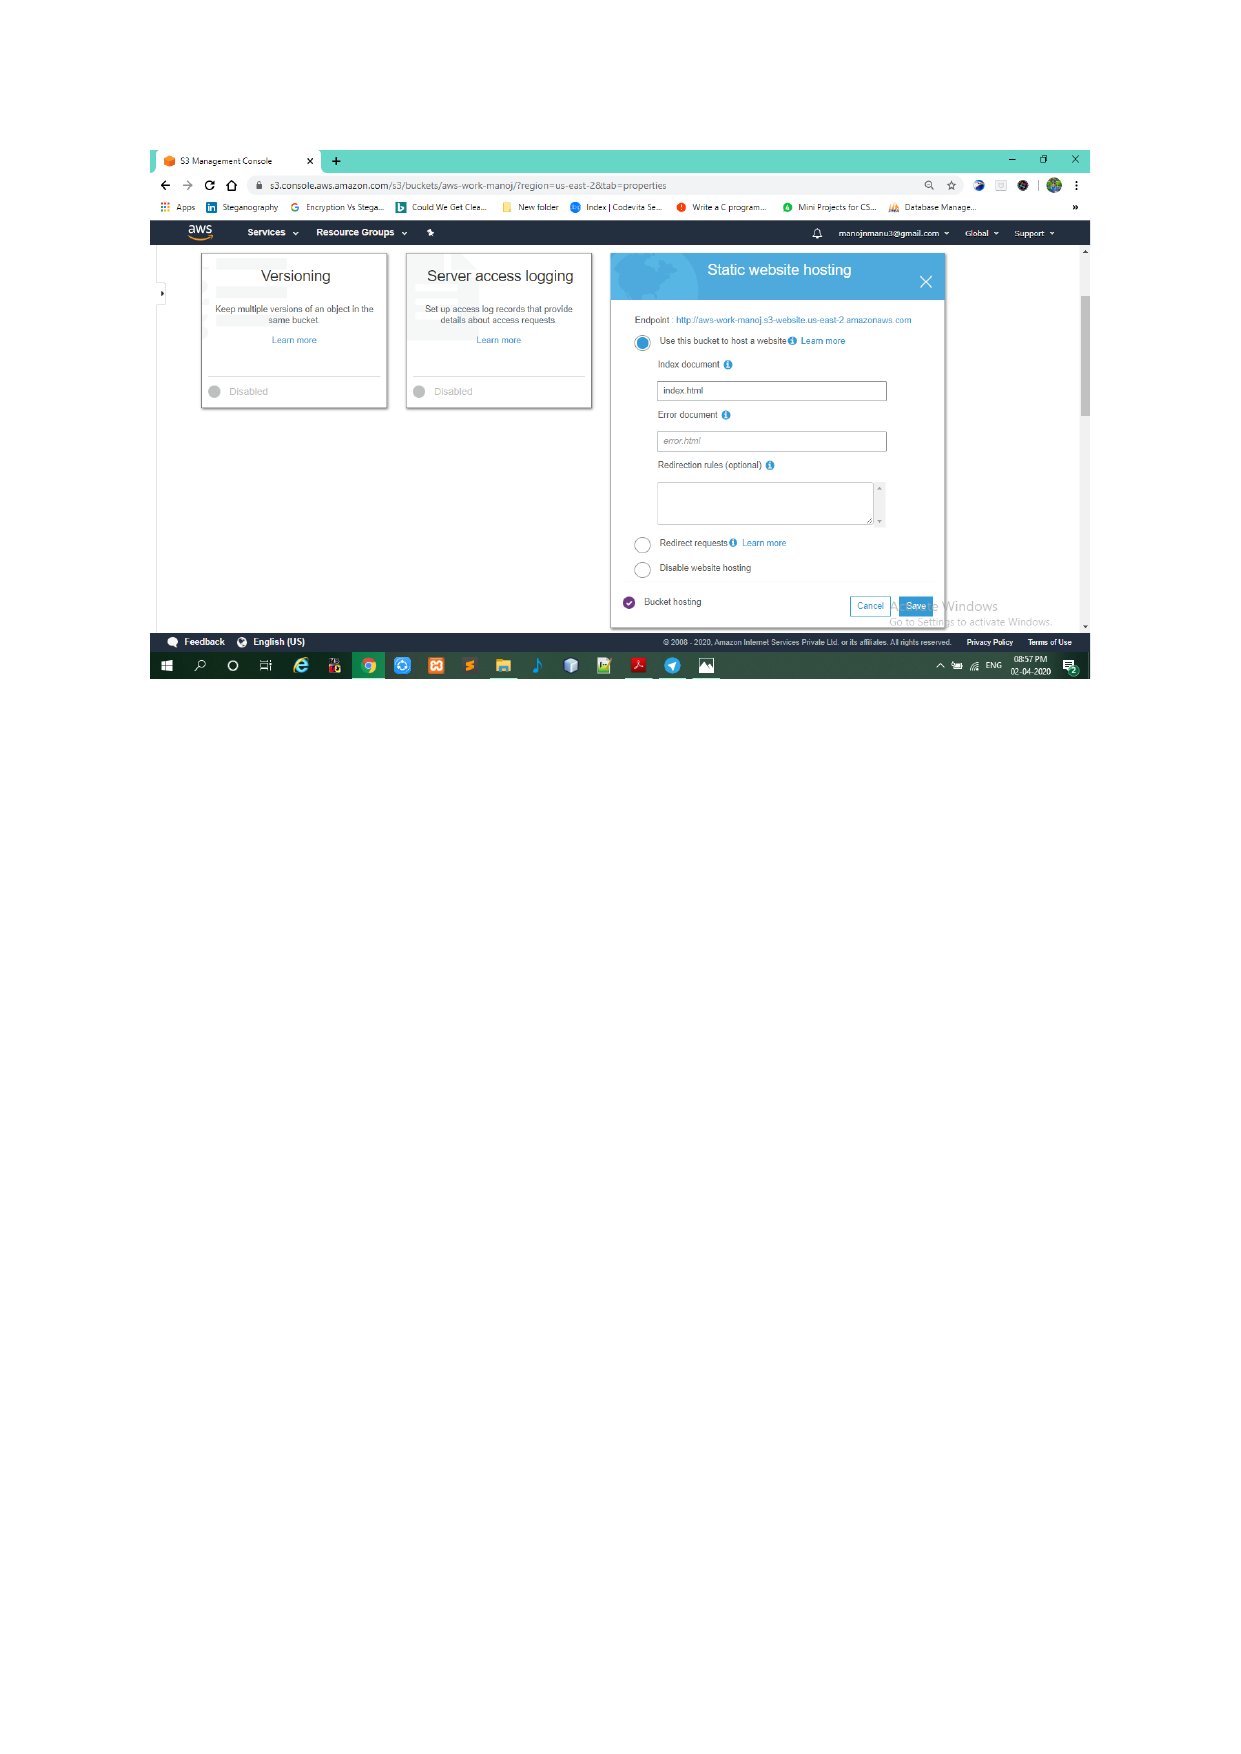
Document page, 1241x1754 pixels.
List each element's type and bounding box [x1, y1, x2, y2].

picture [150, 150, 1091, 679]
